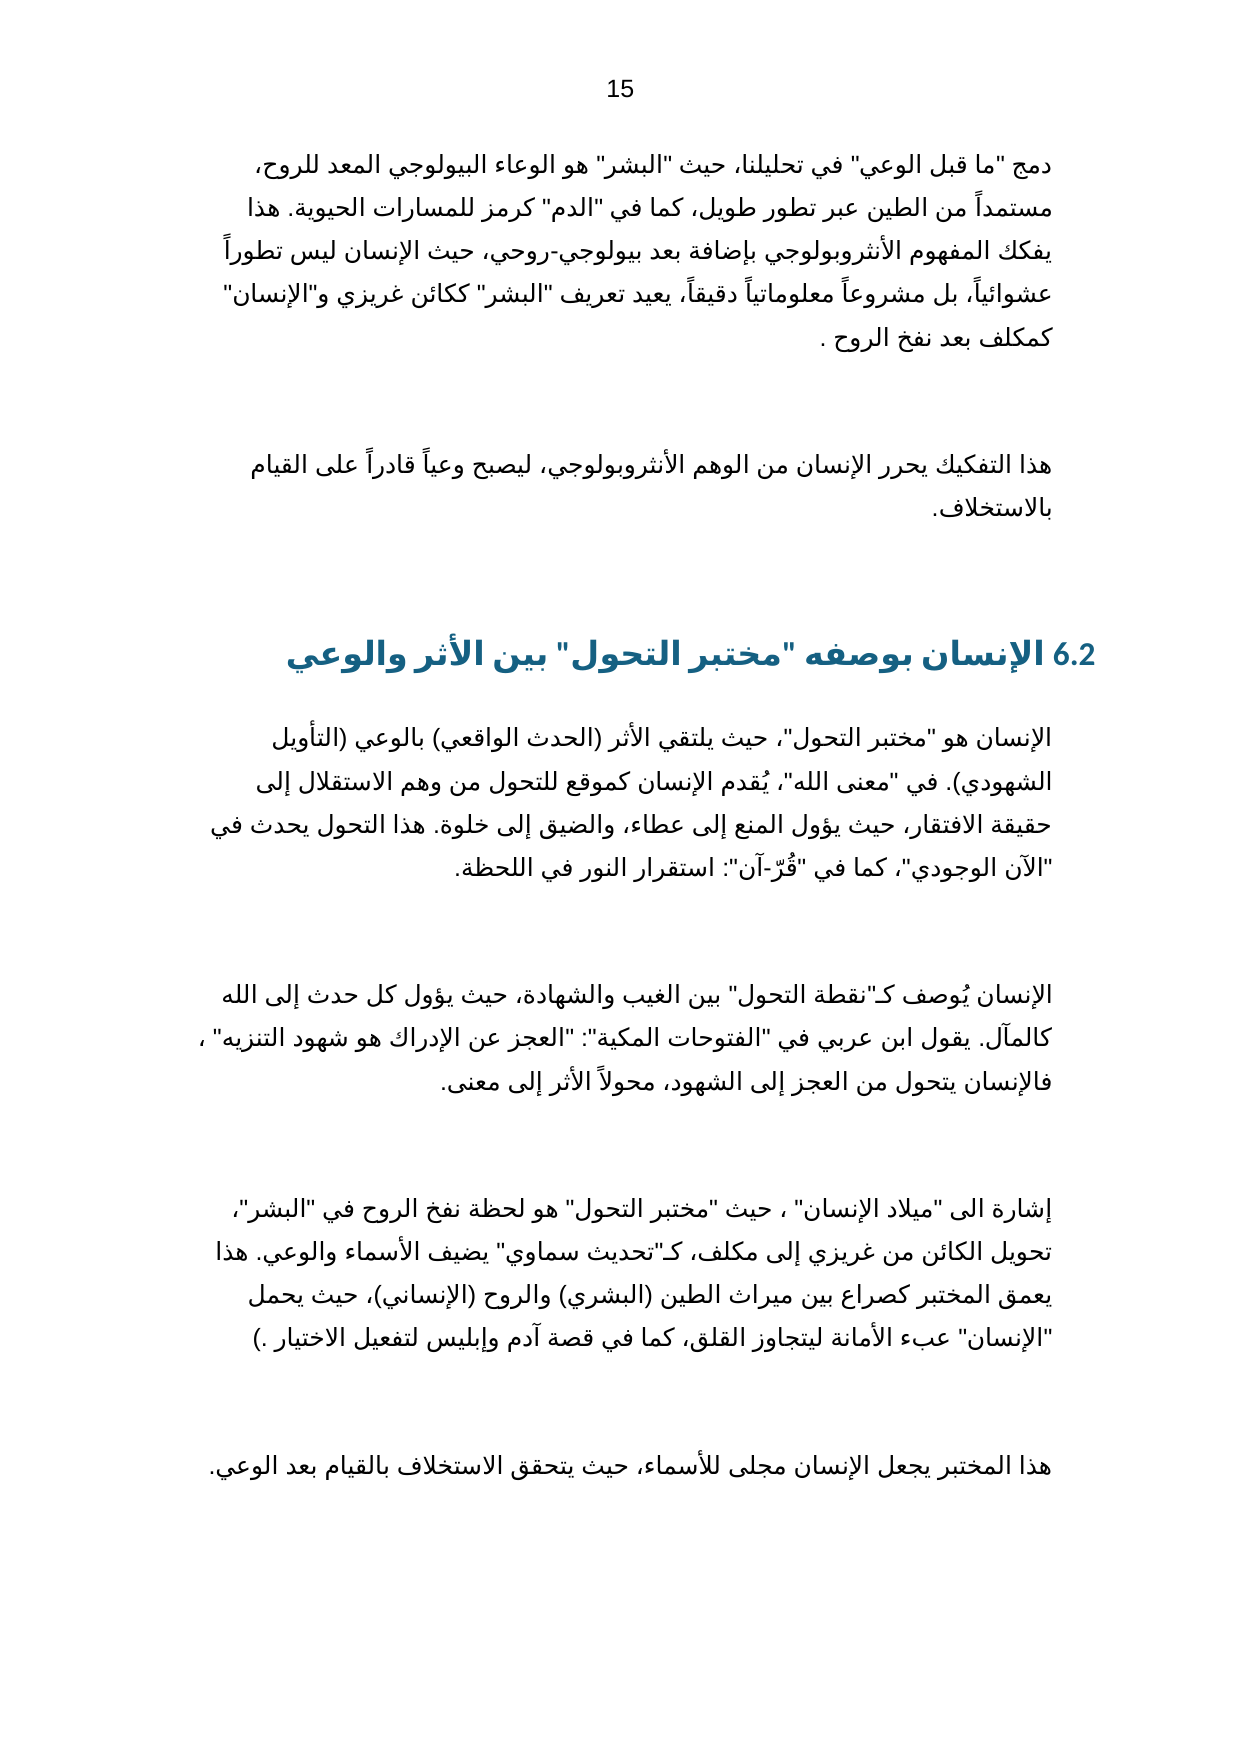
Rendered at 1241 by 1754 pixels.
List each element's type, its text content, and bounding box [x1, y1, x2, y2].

text الإنسان هو "مختبر التحول"، حيث يلتقي الأثر (الحدث الواقعي) بالوعي (التأويل الشهودي). في "معنى الله"، يُقدم الإنسان كموقع للتحول من وهم الاستقلال إلى حقيقة الافتقار، حيث يؤول المنع إلى عطاء، والضيق إلى خلوة. هذا التحول يحدث في "الآن الوجودي"، كما في "قُرّ-آن": استقرار النور في اللحظة. [187, 723, 1053, 881]
text هذا التفكيك يحرر الإنسان من الوهم الأنثروبولوجي، ليصبح وعياً قادراً على القيام بالاستخلاف. [187, 450, 1053, 522]
text إشارة الى "ميلاد الإنسان" ، حيث "مختبر التحول" هو لحظة نفخ الروح في "البشر"، تحويل الكائن من غريزي إلى مكلف، كـ"تحديث سماوي" يضيف الأسماء والوعي. هذا يعمق المختبر كصراع بين ميراث الطين (البشري) والروح (الإنساني)، حيث يحمل "الإنسان" عبء الأمانة ليتجاوز القلق، كما في قصة آدم وإبليس لتفعيل الاختيار .) [187, 1194, 1053, 1352]
text هذا المختبر يجعل الإنسان مجلى للأسماء، حيث يتحقق الاستخلاف بالقيام بعد الوعي. [187, 1451, 1053, 1479]
text الإنسان يُوصف كـ"نقطة التحول" بين الغيب والشهادة، حيث يؤول كل حدث إلى الله كالمآل. يقول ابن عربي في "الفتوحات المكية": "العجز عن الإدراك هو شهود التنزيه" ، فالإنسان يتحول من العجز إلى الشهود، محولاً الأثر إلى معنى. [187, 980, 1053, 1095]
subtitle الإنسان بوصفه "مختبر التحول" بين الأثر والوعي [187, 633, 1053, 674]
text دمج "ما قبل الوعي" في تحليلنا، حيث "البشر" هو الوعاء البيولوجي المعد للروح، مستمداً من الطين عبر تطور طويل، كما في "الدم" كرمز للمسارات الحيوية. هذا يفكك المفهوم الأنثروبولوجي بإضافة بعد بيولوجي-روحي، حيث الإنسان ليس تطوراً عشوائياً، بل مشروعاً معلوماتياً دقيقاً، يعيد تعريف "البشر" ككائن غريزي و"الإنسان" كمكلف بعد نفخ الروح . [187, 150, 1053, 351]
